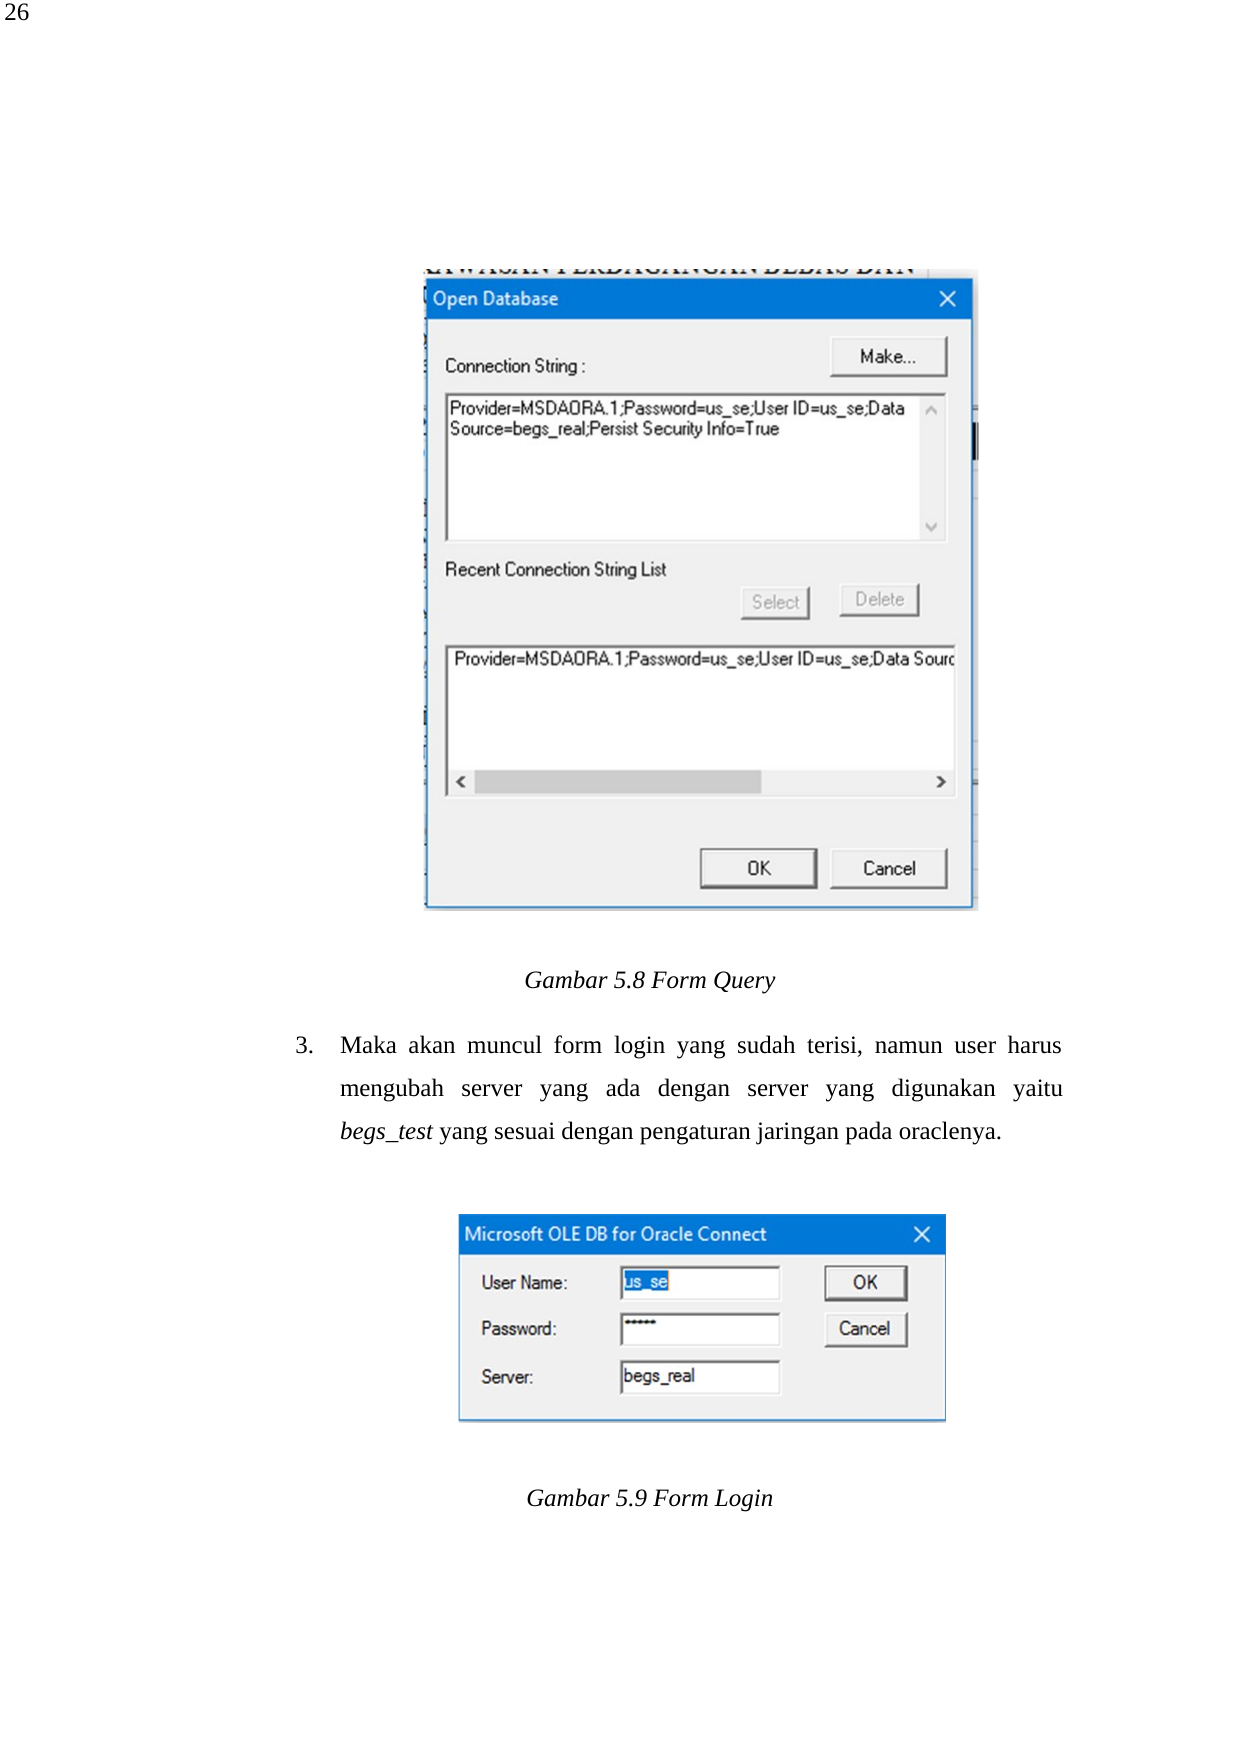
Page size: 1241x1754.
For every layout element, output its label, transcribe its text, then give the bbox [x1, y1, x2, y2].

list Maka akan muncul form login yang sudah terisi, namun user harus mengubah server yang ada dengan server yang digunakan yaitu begs_test yang sesuai dengan pengaturan jaringan pada oraclenya. [295, 1030, 1063, 1145]
picture [458, 1214, 946, 1423]
text Gambar 5.8 Form Query [524, 966, 1130, 994]
text Gambar 5.9 Form Login [526, 1483, 1130, 1511]
picture [423, 269, 979, 911]
